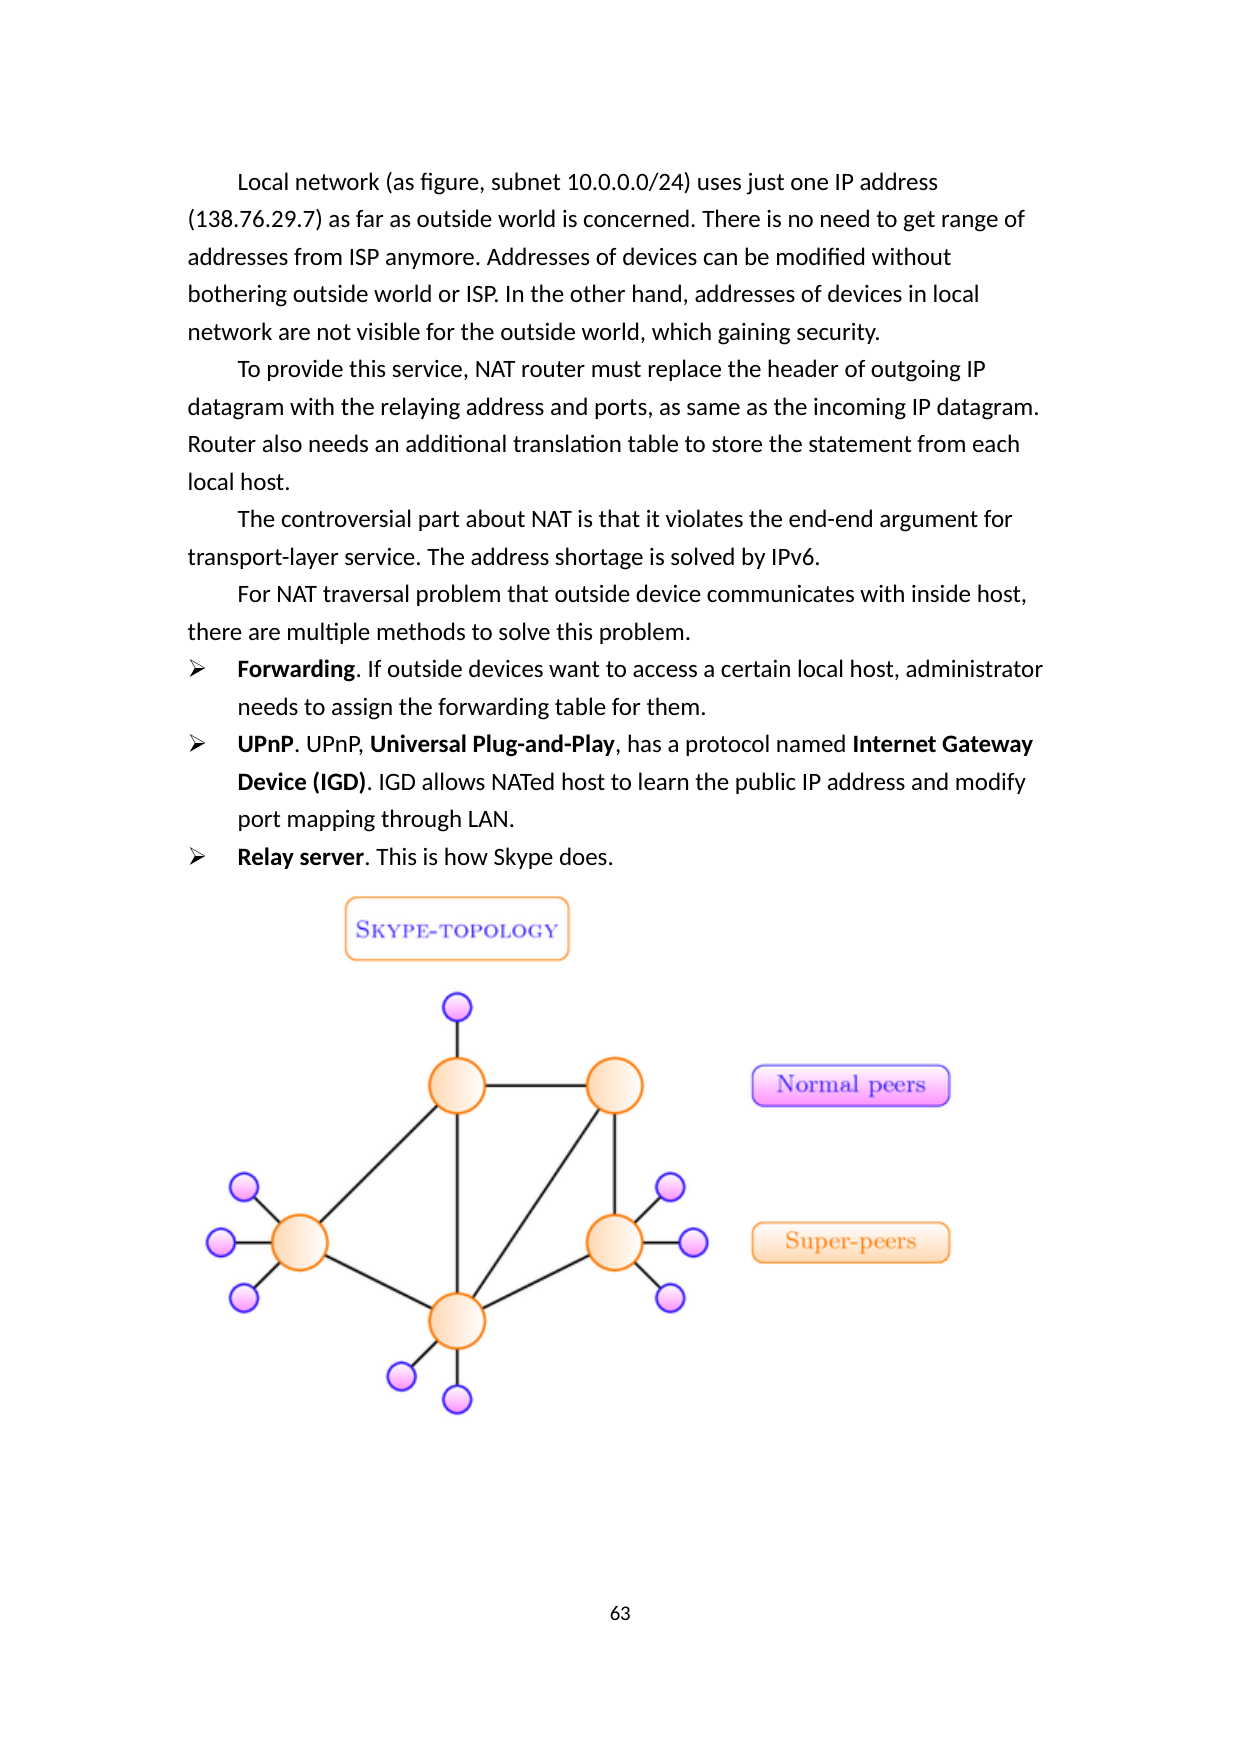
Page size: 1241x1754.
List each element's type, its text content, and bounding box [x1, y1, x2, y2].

text For NAT traversal problem that outside device communicates with inside host, there are multiple methods to solve this problem. [187, 575, 1053, 650]
text To provide this service, NAT router must replace the header of outgoing IP datagram with the relaying address and ports, as same as the incoming IP datagram. Router also needs an additional translation table to store the statement from each local host. [187, 350, 1053, 500]
text The controversial part about NAT is that it violates the end-end argument for transport-layer service. The address shortage is solved by IPv6. [187, 500, 1053, 575]
list UPnP. UPnP, Universal Plug-and-Play, has a protocol named Internet Gateway Device (IGD). IGD allows NATed host to learn the public IP address and modify port mapping through LAN. [187, 725, 1053, 837]
picture [187, 878, 969, 1434]
list Forwarding. If outside devices want to access a certain local host, administrator needs to assign the forwarding table for them. [187, 650, 1053, 725]
list Relay server. This is how Skype does. [187, 837, 1053, 875]
text Local network (as figure, subnet 10.0.0.0/24) uses just one IP address (138.76.29.7) as far as outside world is concerned. There is no need to get range of addresses from ISP anymore. Addresses of devices can be modified without bothering outside world or ISP. In the other hand, addresses of devices in local network are not visible for the outside world, which gaining security. [187, 162, 1053, 350]
